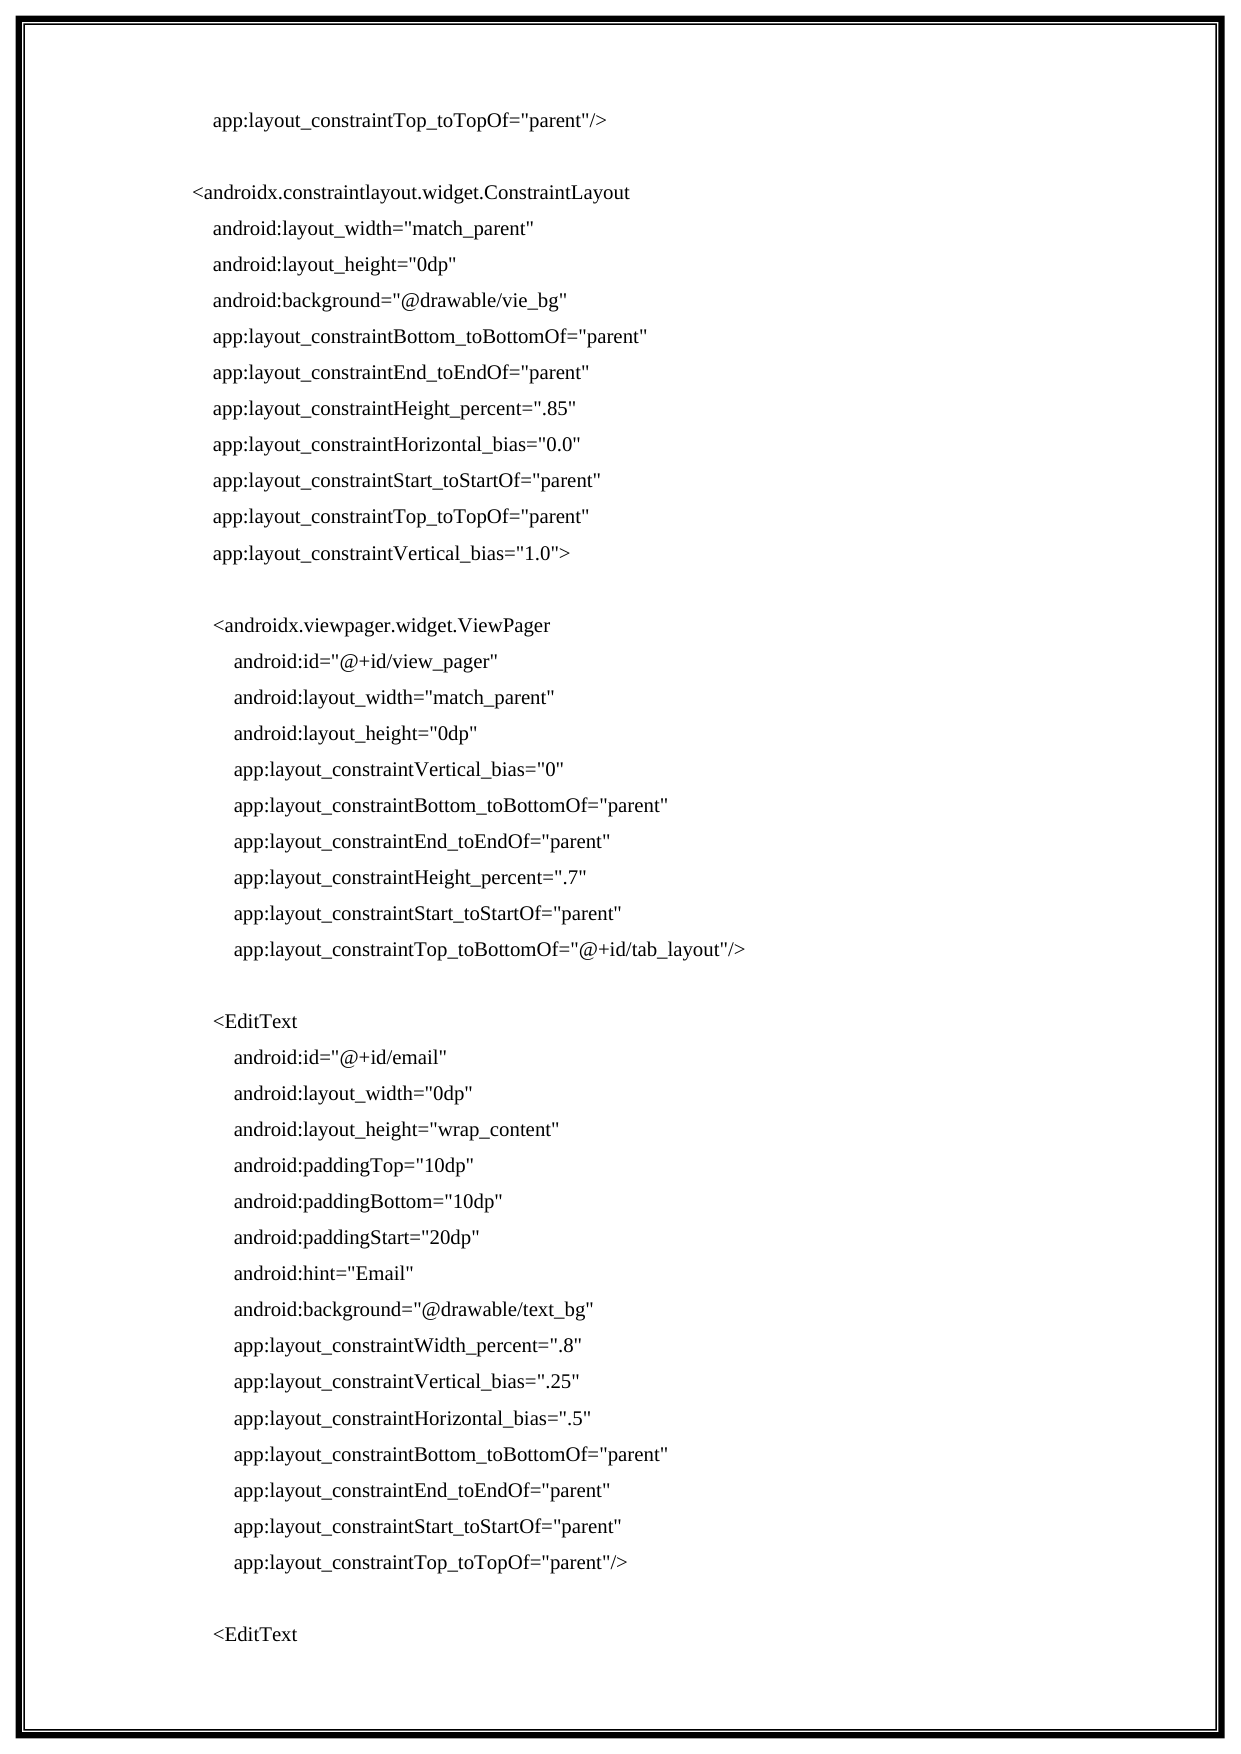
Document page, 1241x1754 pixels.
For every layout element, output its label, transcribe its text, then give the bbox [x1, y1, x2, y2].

text <EditText [213, 1621, 1205, 1646]
text <EditText android:id="@+id/email" android:layout_width="0dp" [213, 1009, 494, 1105]
text android:layout_height="wrap_content" android:paddingTop="10dp" android:paddingBottom="10dp" android:paddingStart="20dp" android:hint="Email" android:background="@drawable/text_bg" app:layout_constraintWidth_percent=".8" app:layout_constraintVertical_bias=".25" app:layout_constraintHorizontal_bias=".5" [233, 1117, 627, 1429]
text <androidx.constraintlayout.widget.ConstraintLayout android:layout_width="match_parent" android:layout_height="0dp" android:background="@drawable/vie_bg" app:layout_constraintBottom_toBottomOf="parent" app:layout_constraintEnd_toEndOf="parent" app:layout_constraintHeight_percent=".85" app:layout_constraintHorizontal_bias="0.0" app:layout_constraintStart_toStartOf="parent" app:layout_constraintTop_toTopOf="parent" app:layout_constraintVertical_bias="1.0"> [192, 180, 722, 564]
text app:layout_constraintTop_toTopOf="parent"/> [213, 108, 1205, 132]
text app:layout_constraintBottom_toBottomOf="parent" app:layout_constraintEnd_toEndOf="parent" app:layout_constraintStart_toStartOf="parent" app:layout_constraintTop_toTopOf="parent"/> [233, 1442, 722, 1574]
text <androidx.viewpager.widget.ViewPager android:id="@+id/view_pager" android:layout_width="match_parent" android:layout_height="0dp" app:layout_constraintVertical_bias="0" app:layout_constraintBottom_toBottomOf="parent" app:layout_constraintEnd_toEndOf="parent" app:layout_constraintHeight_percent=".7" app:layout_constraintStart_toStartOf="parent" app:layout_constraintTop_toBottomOf="@+id/tab_layout"/> [213, 612, 793, 961]
